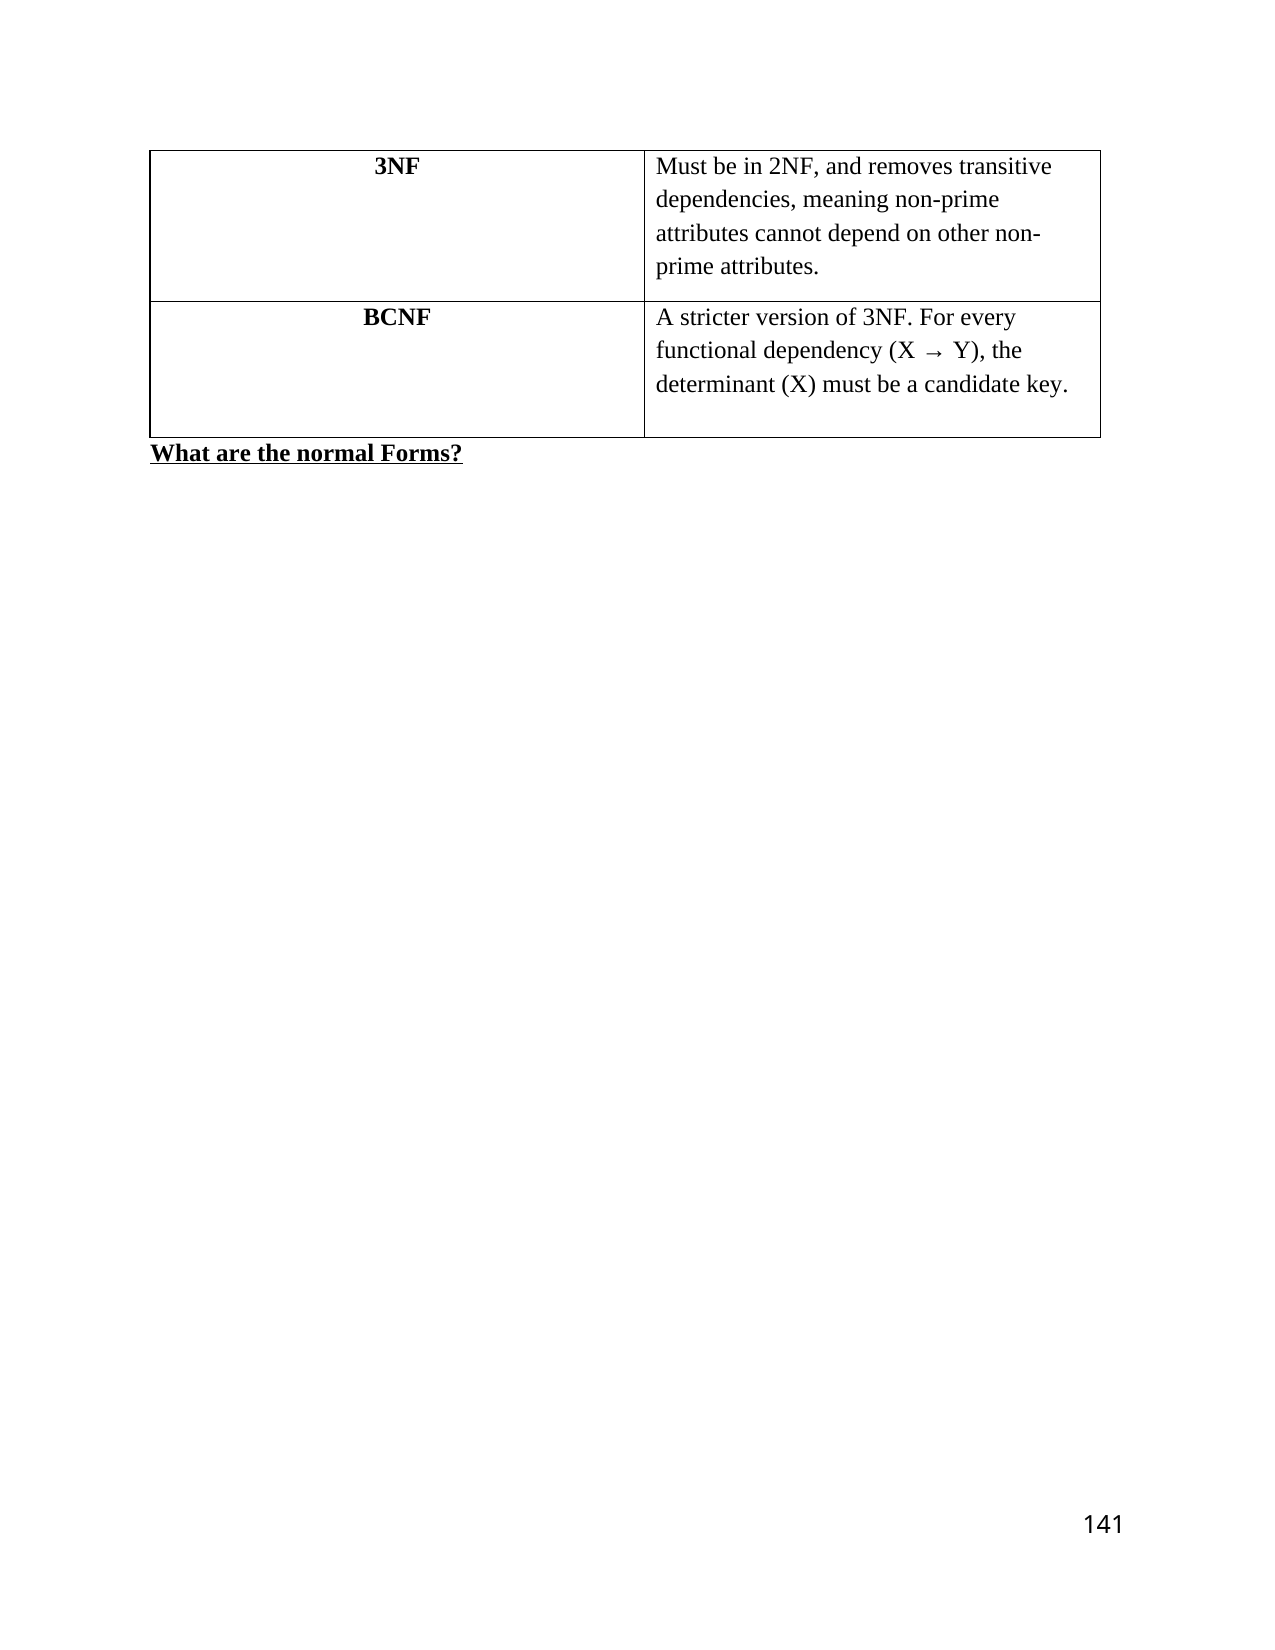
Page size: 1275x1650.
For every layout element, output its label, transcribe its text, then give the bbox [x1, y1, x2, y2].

table_cell A stricter version of 3NF. For every functional dependency (X → Y), the determinant (X) must be a candidate key. [645, 302, 1100, 437]
table_cell BCNF [151, 302, 644, 437]
text What are the normal Forms? [150, 438, 1125, 466]
table_cell Must be in 2NF, and removes transitive dependencies, meaning non-prime attributes cannot depend on other non-prime attributes. [645, 151, 1100, 301]
table_cell 3NF [151, 151, 644, 301]
